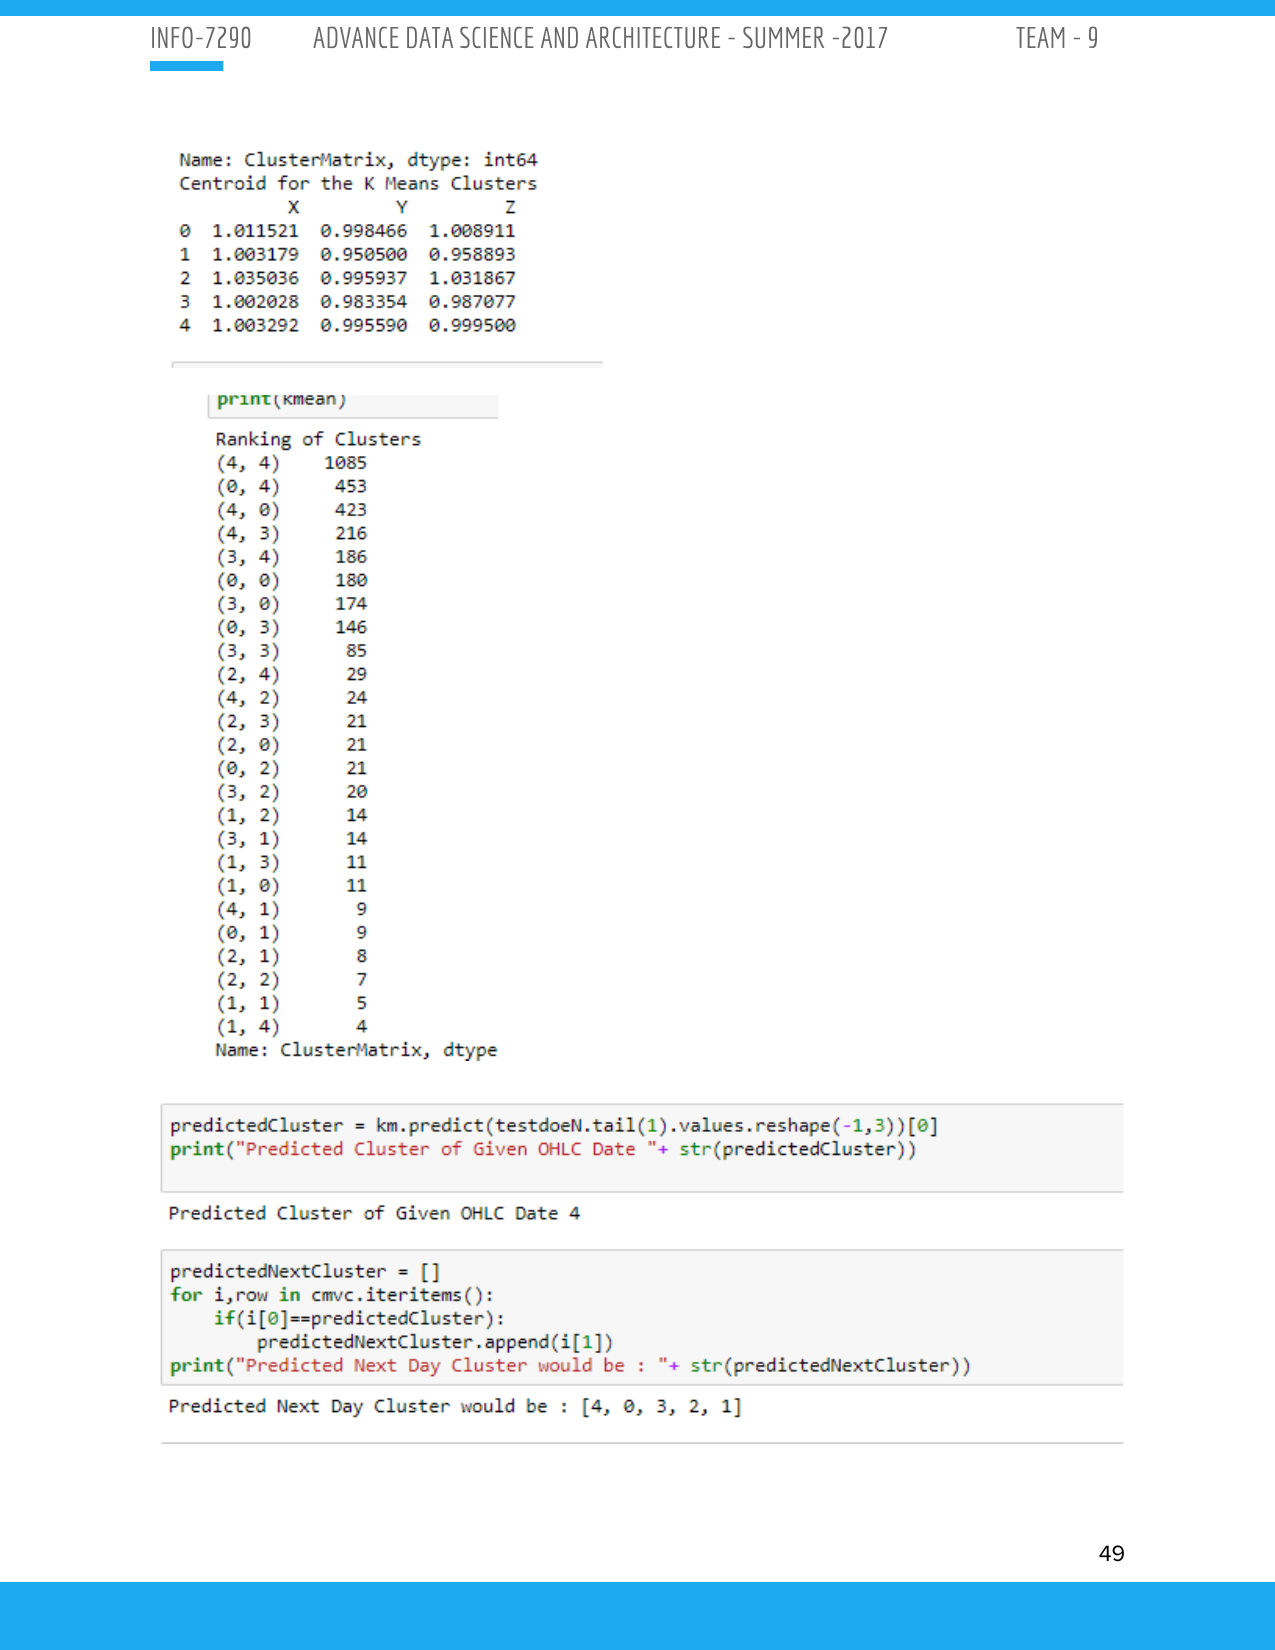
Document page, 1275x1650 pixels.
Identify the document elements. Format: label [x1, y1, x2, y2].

picture [0, 0, 1275, 16]
picture [0, 1582, 1275, 1650]
picture [150, 395, 499, 1061]
picture [150, 1088, 1124, 1444]
picture [150, 150, 604, 368]
picture [150, 61, 224, 71]
